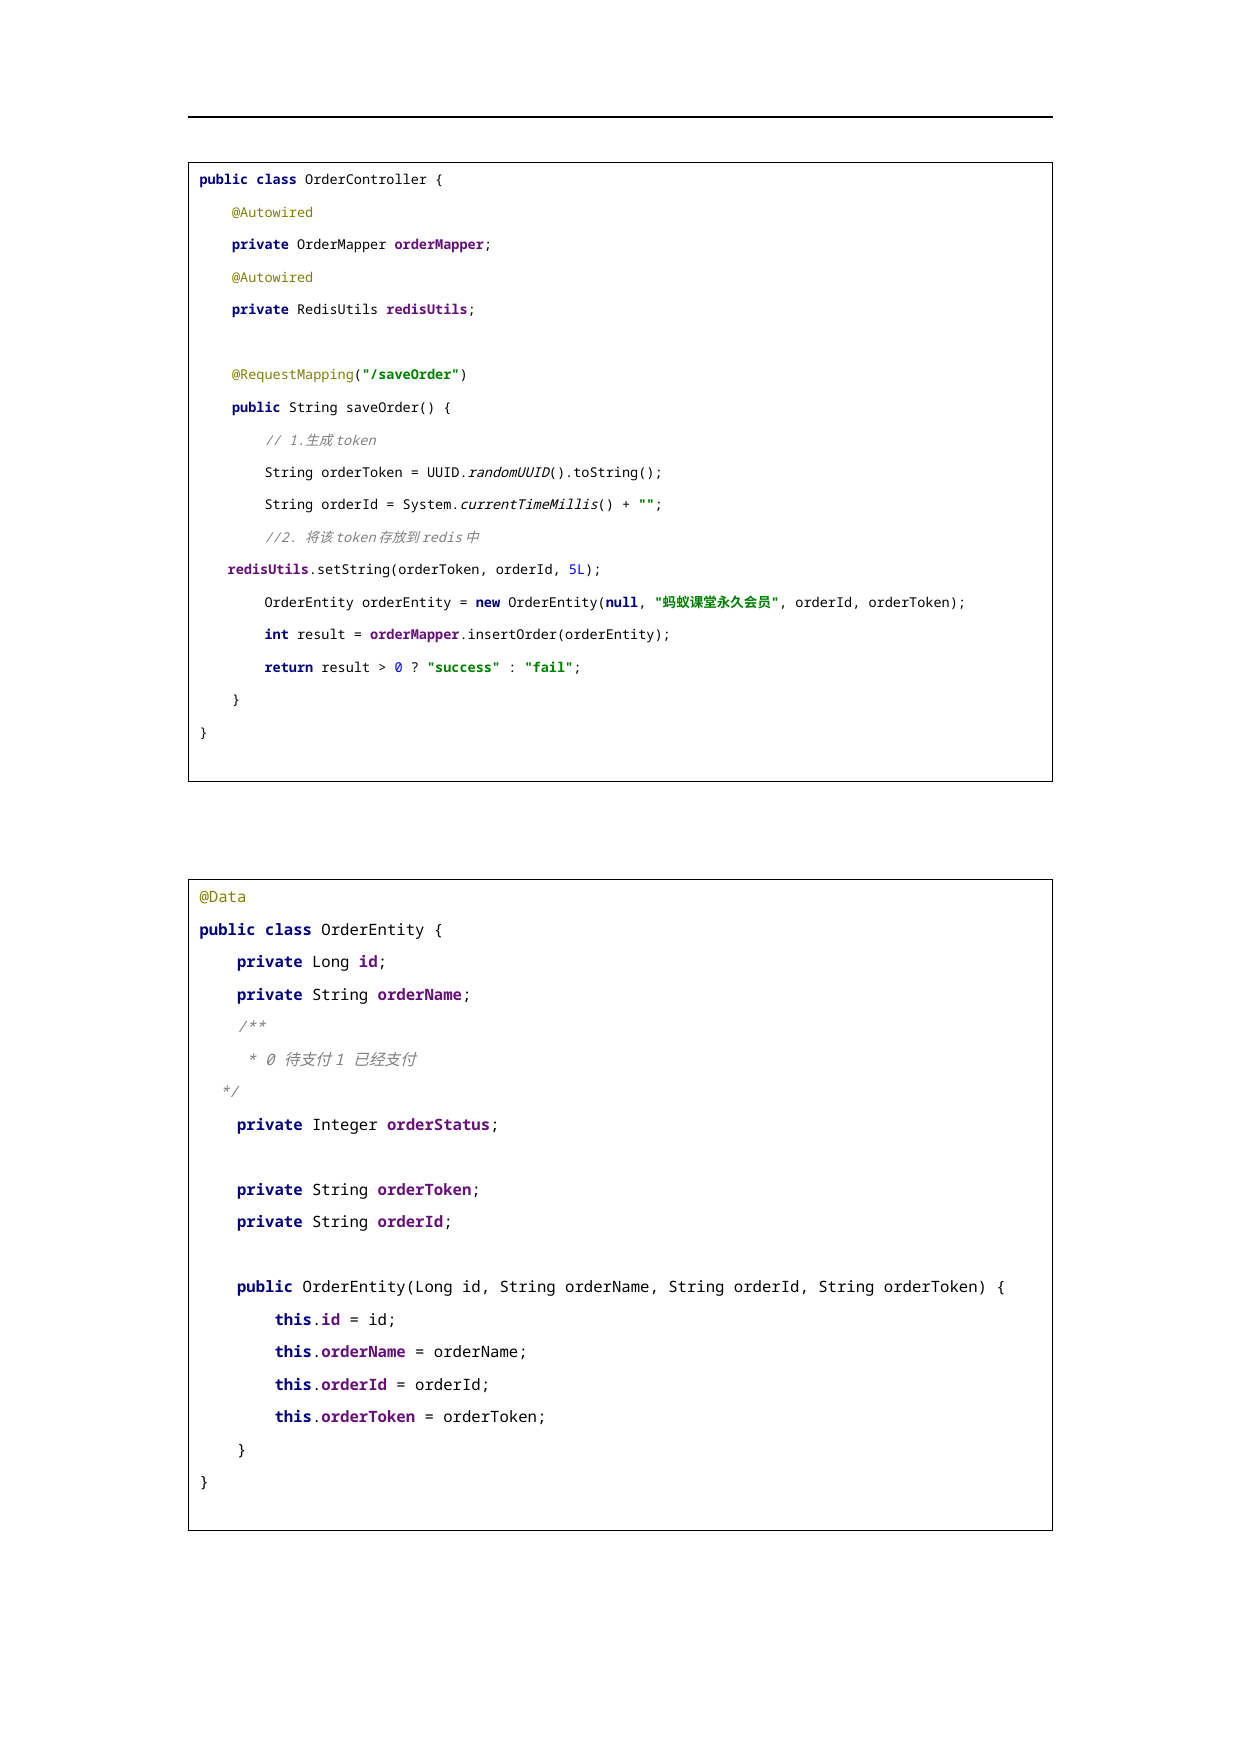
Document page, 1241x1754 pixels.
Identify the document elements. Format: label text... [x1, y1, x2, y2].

table_header @Data public class OrderEntity { private Long id; private String orderName; /** * 0 待支付 1 已经支付 */ private Integer orderStatus; private String orderToken; private String orderId; public OrderEntity(Long id, String orderName, String orderId, String orderToken) { this.id = id; this.orderName = orderName; this.orderId = orderId; this.orderToken = orderToken; } } [189, 880, 1052, 1530]
